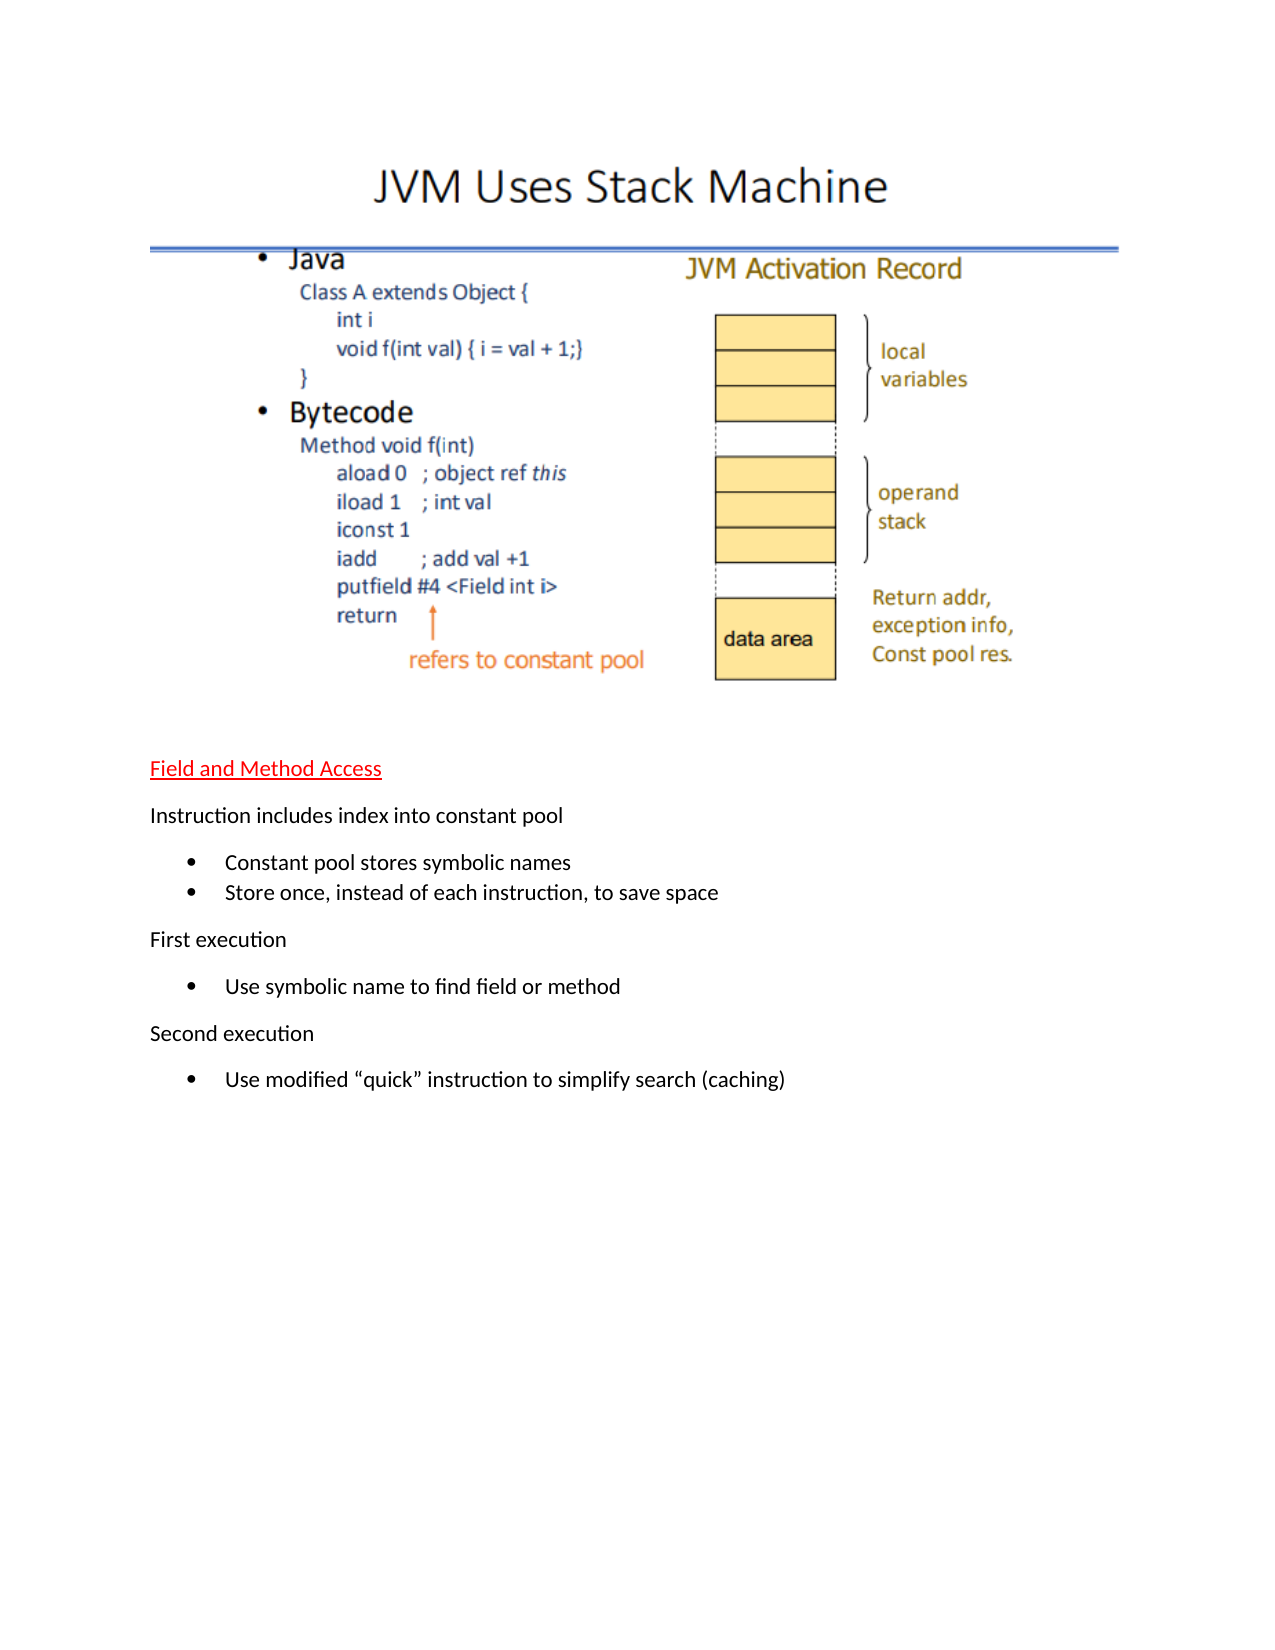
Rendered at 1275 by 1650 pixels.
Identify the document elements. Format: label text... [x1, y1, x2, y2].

text Field and Method Access [150, 754, 1125, 782]
text Second execution [150, 1019, 1125, 1047]
picture [150, 150, 1125, 689]
text Instruction includes index into constant pool [150, 801, 1125, 829]
text First execution [150, 925, 1125, 953]
list Use modified “quick” instruction to simplify search (caching) [187, 1066, 1125, 1094]
list Use symbolic name to find field or method [187, 972, 1125, 1000]
list Constant pool stores symbolic names [187, 848, 1125, 876]
list Store once, instead of each instruction, to save space [187, 878, 1125, 906]
